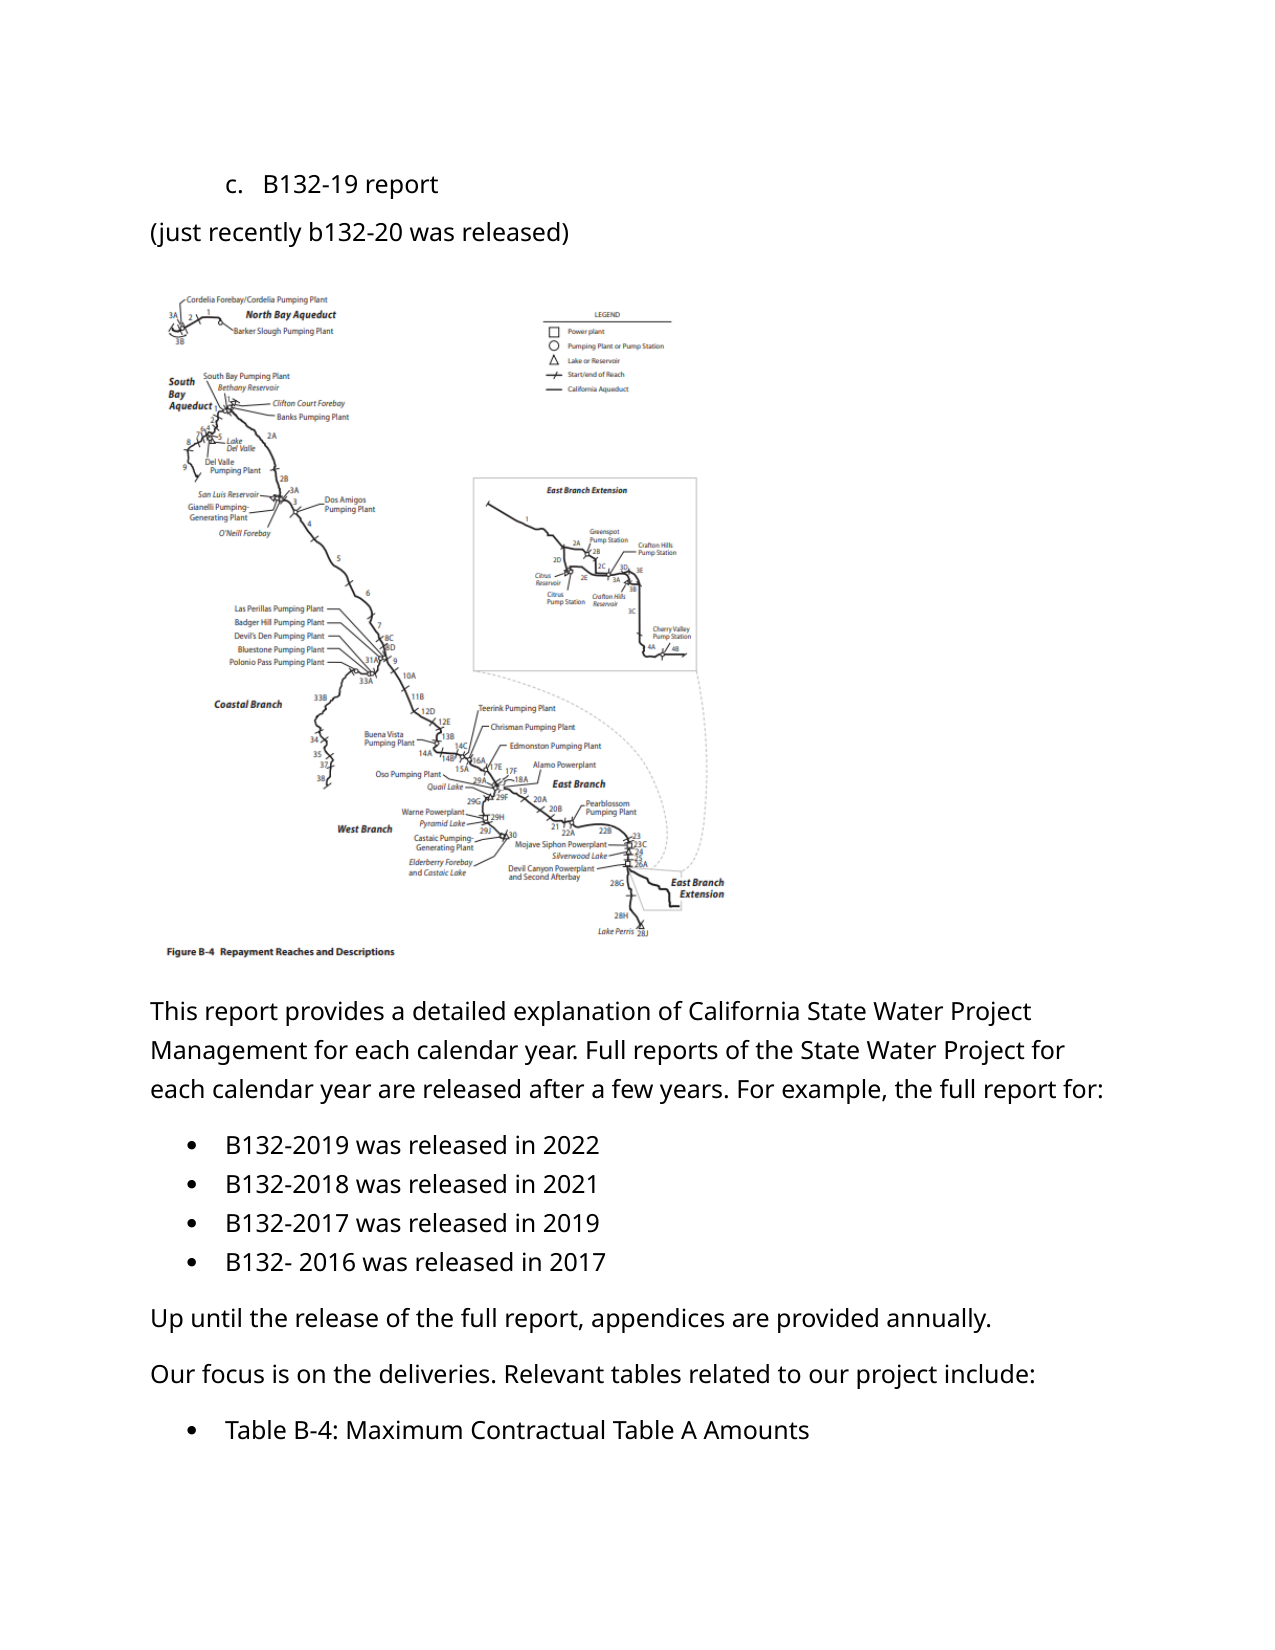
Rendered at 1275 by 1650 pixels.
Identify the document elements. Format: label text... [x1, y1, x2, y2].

text This report provides a detailed explanation of California State Water Project Management for each calendar year. Full reports of the State Water Project for each calendar year are released after a few years. For example, the full report for: [150, 993, 1125, 1106]
list B132-2019 was released in 2022 [187, 1127, 1125, 1162]
text Up until the release of the full report, appendices are provided annually. [150, 1301, 1125, 1335]
subtitle B132-19 report [225, 167, 1125, 201]
list B132-2018 was released in 2021 [187, 1167, 1125, 1201]
list B132- 2016 was released in 2017 [187, 1245, 1125, 1279]
list Table B-4: Maximum Contractual Table A Amounts [187, 1412, 1125, 1447]
picture [150, 270, 735, 972]
text (just recently b132-20 was released) [150, 214, 1125, 248]
text Our focus is on the deliveries. Relevant tables related to our project include: [150, 1357, 1125, 1391]
list B132-2017 was released in 2019 [187, 1206, 1125, 1240]
